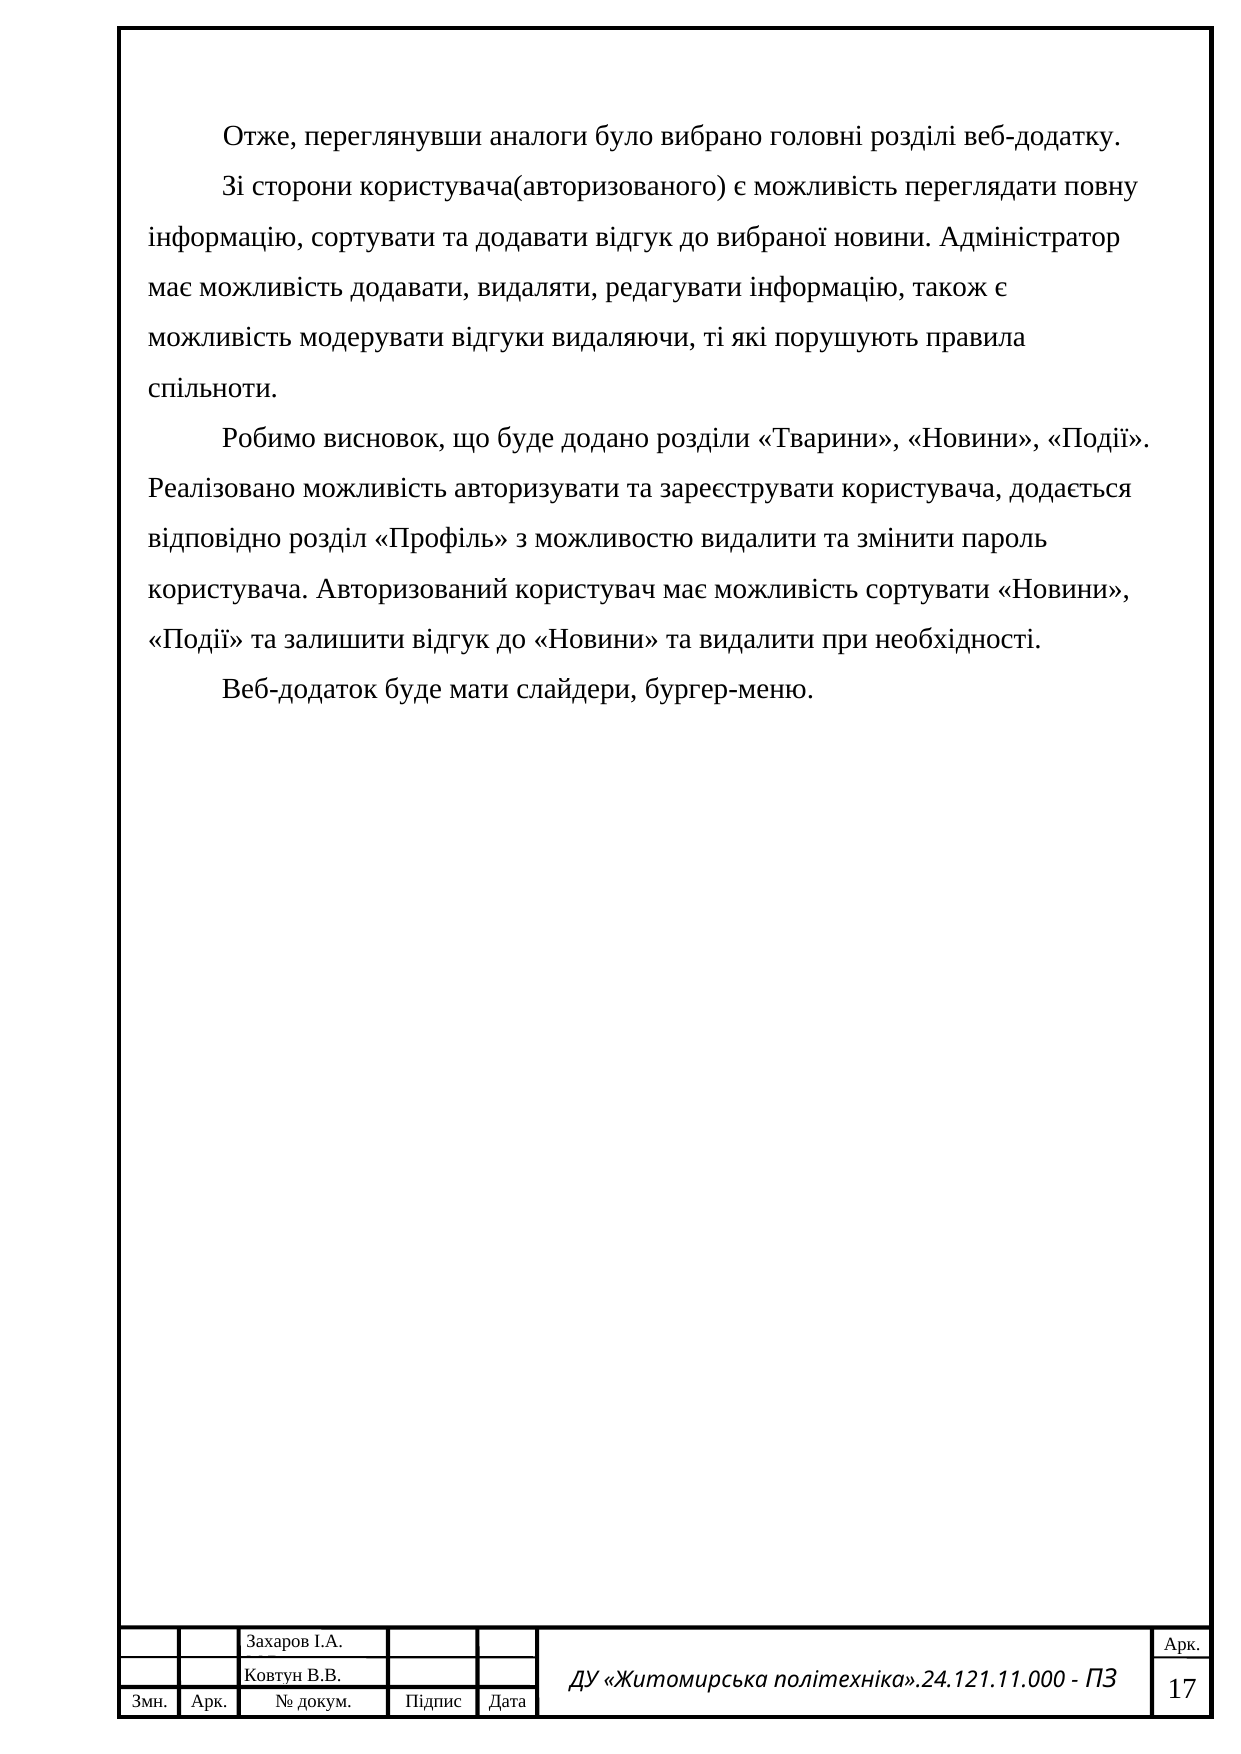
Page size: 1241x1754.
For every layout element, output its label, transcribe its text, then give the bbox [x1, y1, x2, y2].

list Робимо висновок, що буде додано розділи «Тварини», «Новини», «Події». Реалізовано можливість авторизувати та зареєструвати користувача, додається відповідно розділ «Профіль» з можливостю видалити та змінити пароль користувача. Авторизований користувач має можливість сортувати «Новини», «Події» та залишити відгук до «Новини» та видалити при необхідності. [148, 420, 1152, 655]
list Веб-додаток буде мати слайдери, бургер-меню. [148, 672, 1152, 705]
list Отже, переглянувши аналоги було вибрано головні розділі веб-додатку. [223, 118, 1152, 152]
list Зі сторони користувача(авторизованого) є можливість переглядати повну інформацію, сортувати та додавати відгук до вибраної новини. Адміністратор має можливість додавати, видаляти, редагувати інформацію, також є можливість модерувати відгуки видаляючи, ті які порушують правила спільноти. [148, 168, 1152, 403]
